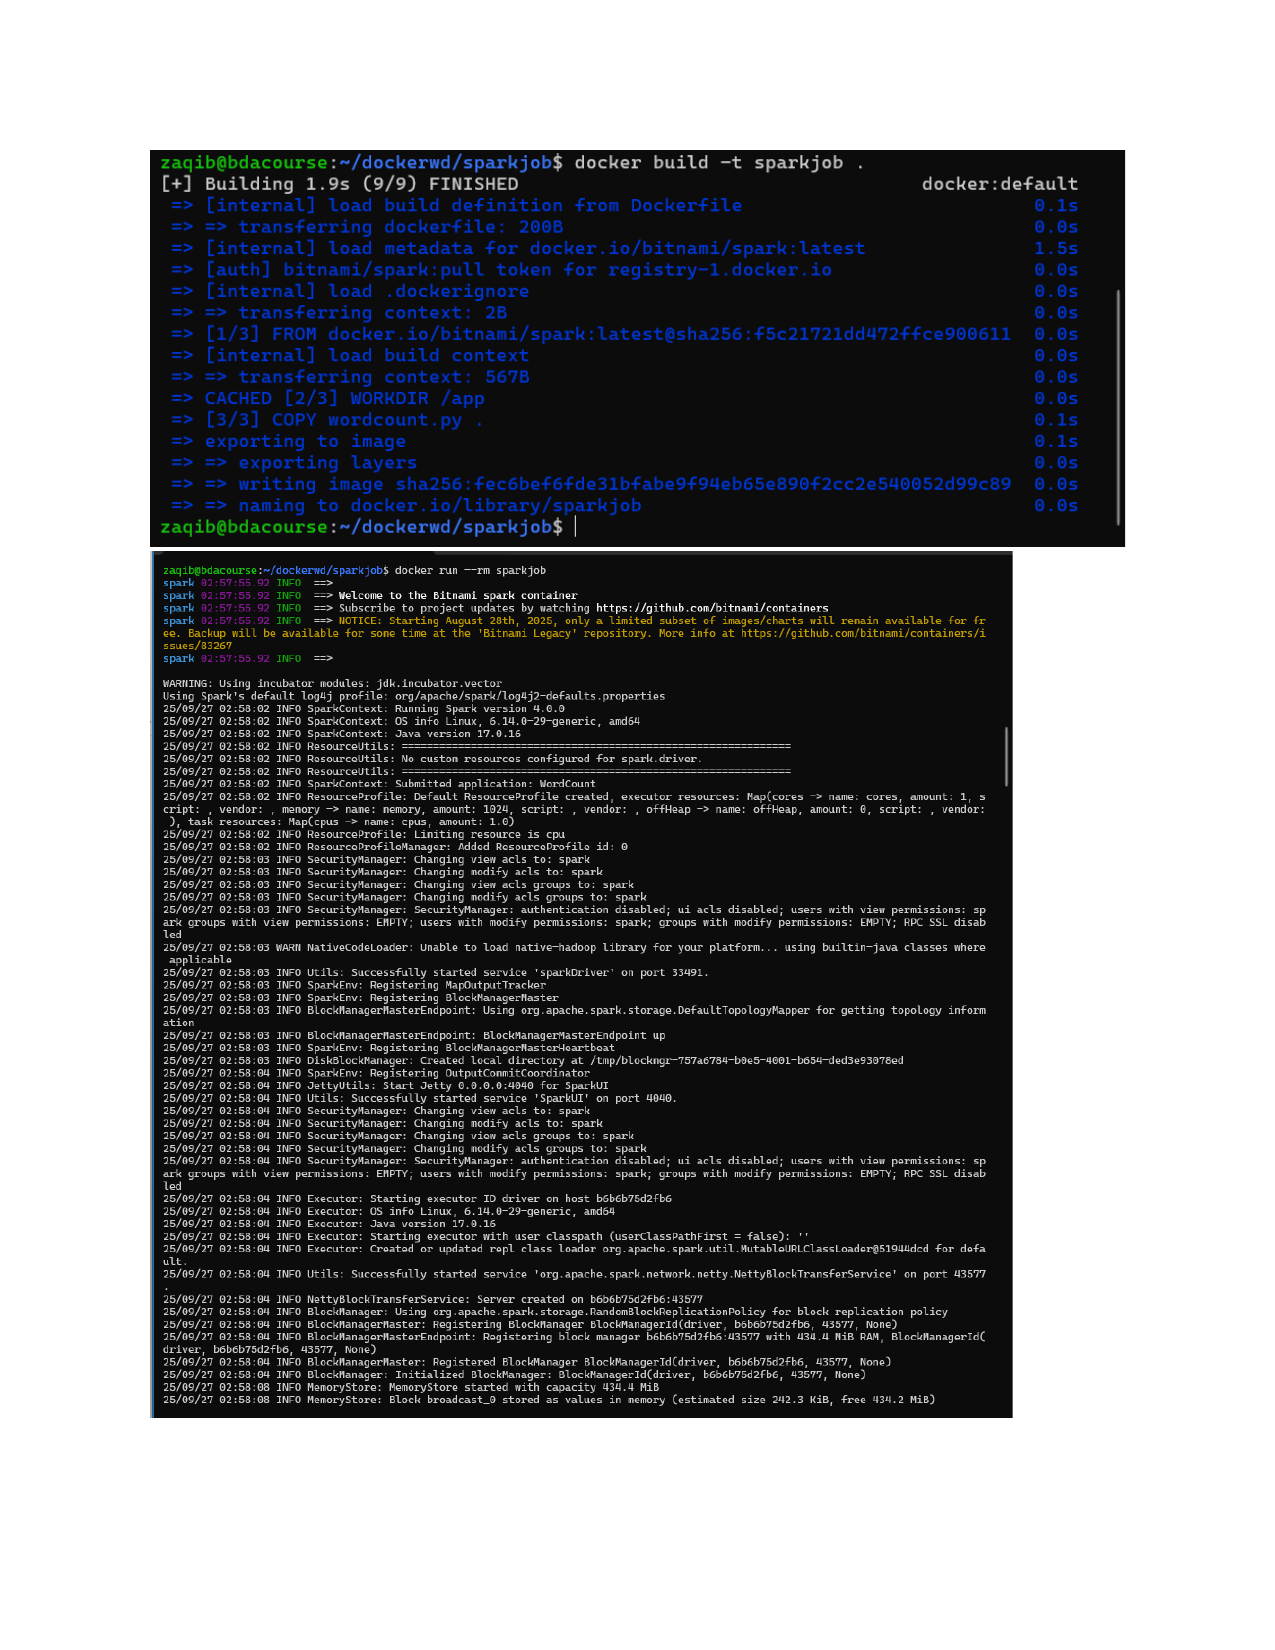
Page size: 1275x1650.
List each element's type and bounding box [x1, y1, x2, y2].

picture [150, 551, 1013, 1418]
picture [150, 150, 1125, 547]
